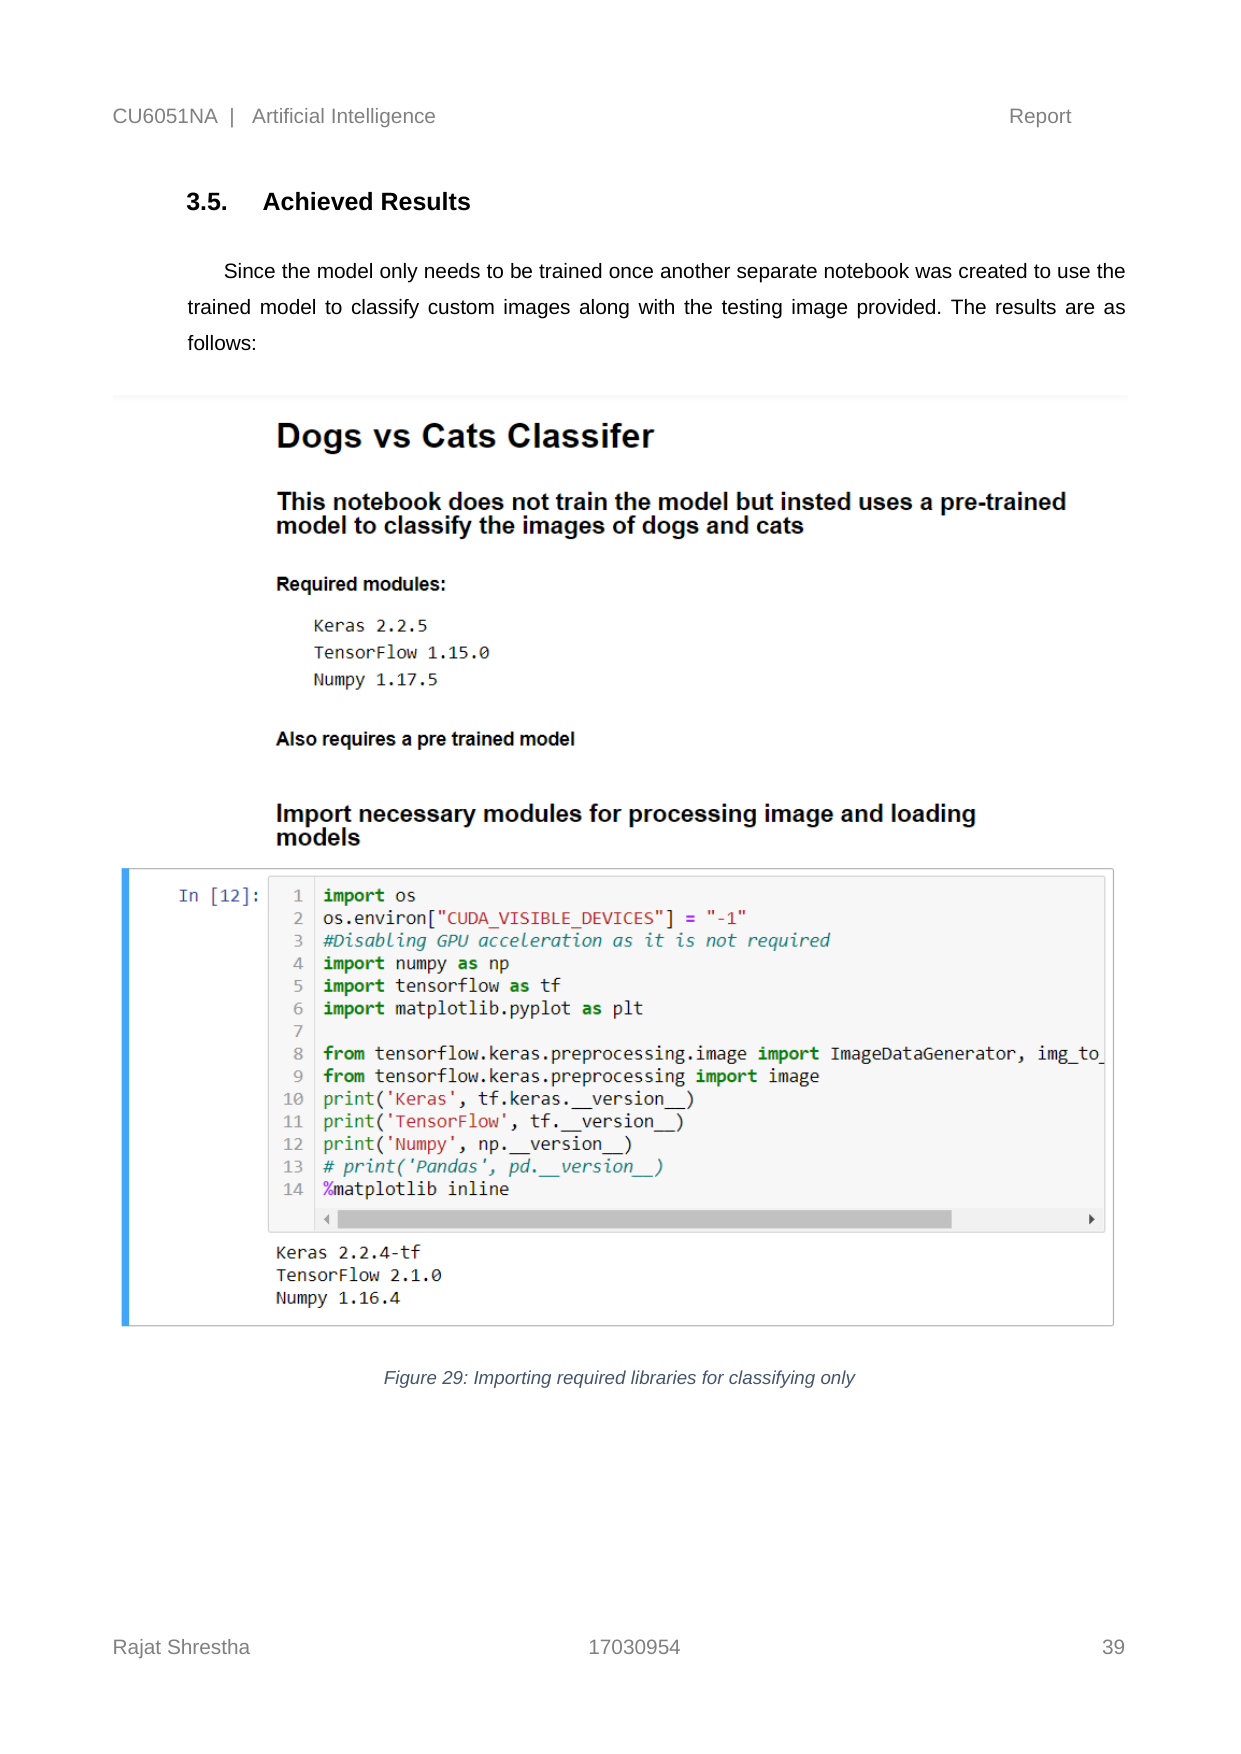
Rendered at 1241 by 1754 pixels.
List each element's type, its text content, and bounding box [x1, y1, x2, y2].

picture [112, 395, 1128, 1336]
text Figure 29: Importing required libraries for classifying only [112, 1367, 1128, 1388]
text Since the model only needs to be trained once another separate notebook was created to use the trained model to classify custom images along with the testing image provided. The results are as follows: [187, 259, 1128, 354]
subtitle Achieved Results [186, 186, 1128, 215]
